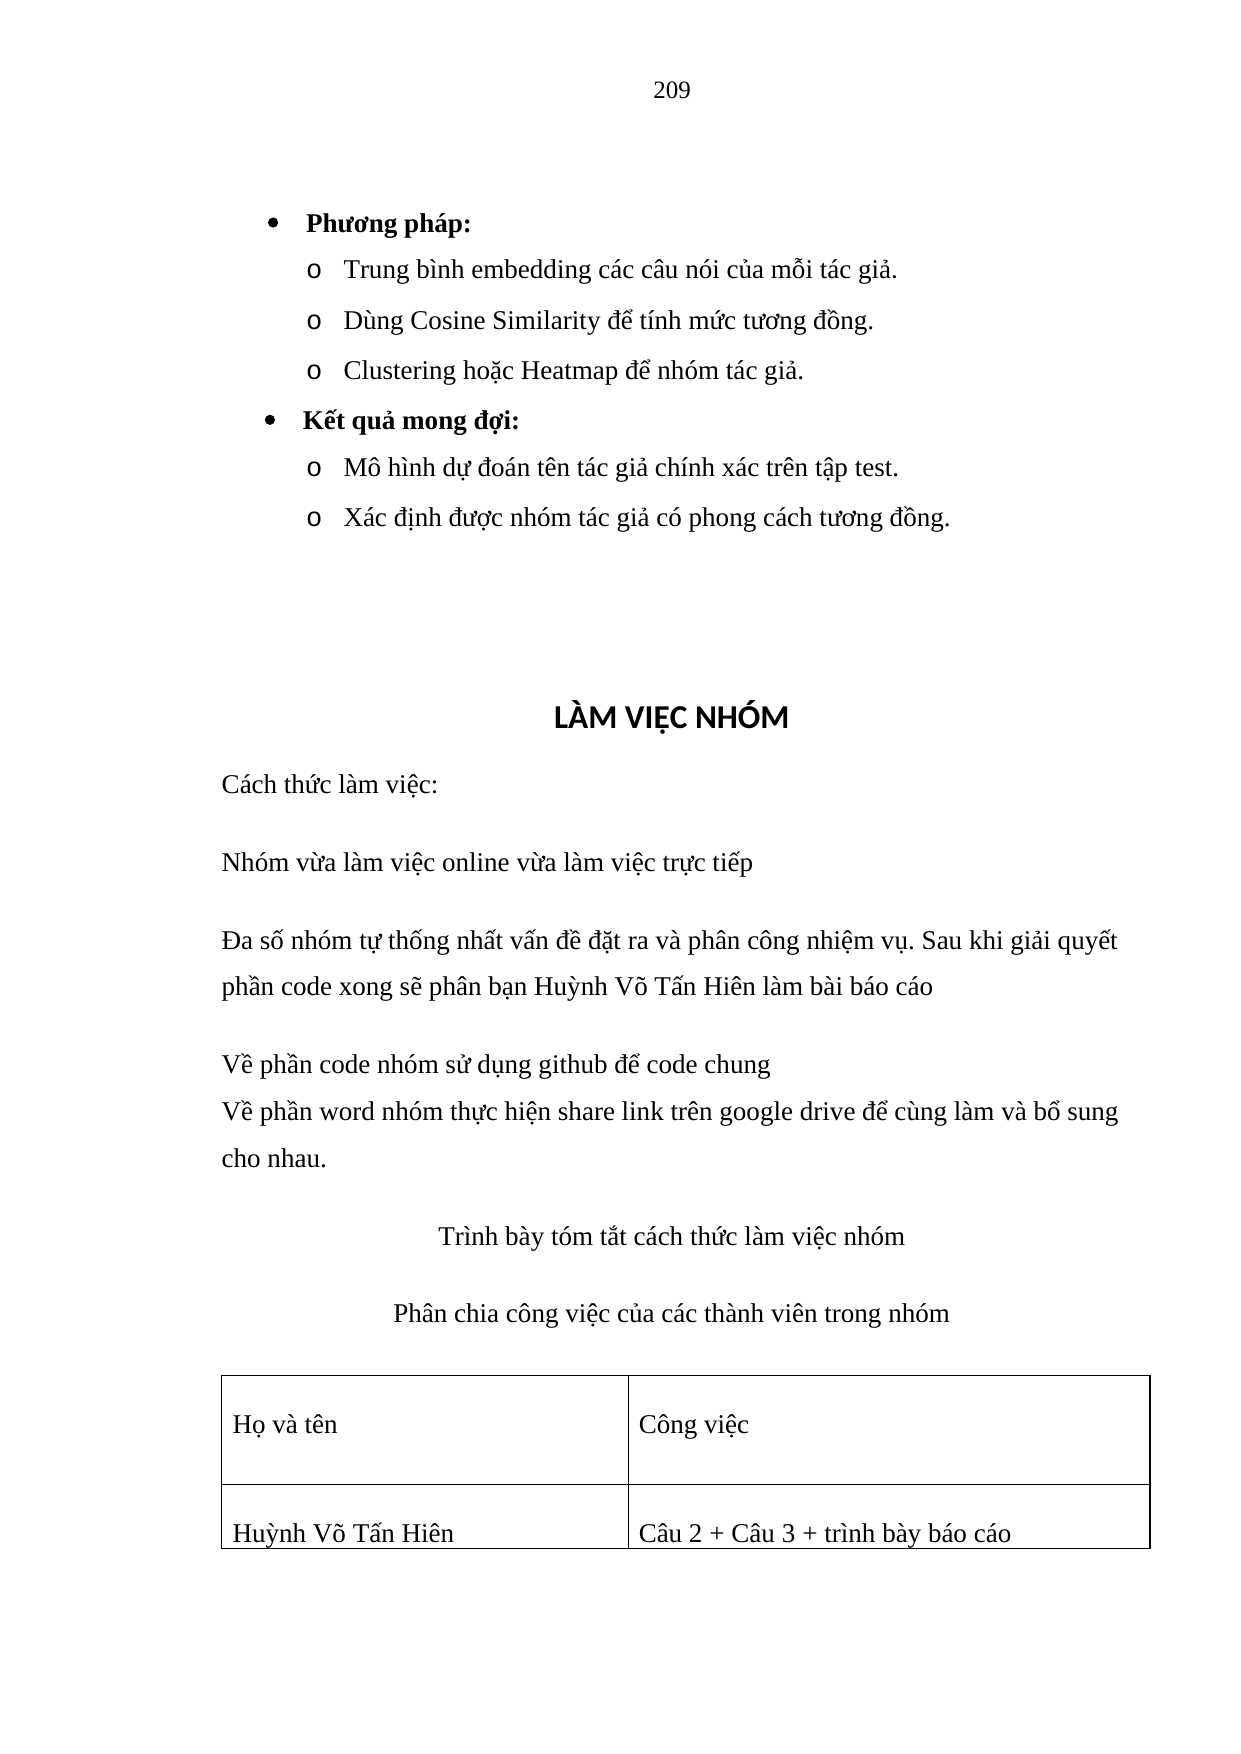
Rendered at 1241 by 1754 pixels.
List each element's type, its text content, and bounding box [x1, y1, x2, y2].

list Xác định được nhóm tác giả có phong cách tương đồng. [306, 501, 1122, 534]
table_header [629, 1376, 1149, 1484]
list Clustering hoặc Heatmap để nhóm tác giả. [306, 354, 1122, 387]
text Phân chia công việc của các thành viên trong nhóm [221, 1297, 1122, 1329]
text Nhóm vừa làm việc online vừa làm việc trực tiếp [221, 846, 1122, 877]
text Về phần code nhóm sử dụng github để code chung Về phần word nhóm thực hiện share link trên google drive để cùng làm và bổ sung cho nhau. [221, 1048, 1122, 1173]
subtitle LÀM VIỆC NHÓM [221, 696, 1122, 737]
text Đa số nhóm tự thống nhất vấn đề đặt ra và phân công nhiệm vụ. Sau khi giải quyết phần code xong sẽ phân bạn Huỳnh Võ Tấn Hiên làm bài báo cáo [221, 924, 1122, 1002]
text Trình bày tóm tắt cách thức làm việc nhóm [221, 1219, 1122, 1251]
list Kết quả mong đợi: [265, 404, 1122, 435]
list Phương pháp: [268, 207, 1122, 238]
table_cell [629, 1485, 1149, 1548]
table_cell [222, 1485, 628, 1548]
text Cách thức làm việc: [221, 768, 1122, 799]
list Dùng Cosine Similarity để tính mức tương đồng. [306, 304, 1122, 337]
list Trung bình embedding các câu nói của mỗi tác giả. [306, 254, 1122, 287]
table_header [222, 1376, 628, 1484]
list Mô hình dự đoán tên tác giả chính xác trên tập test. [306, 451, 1122, 484]
